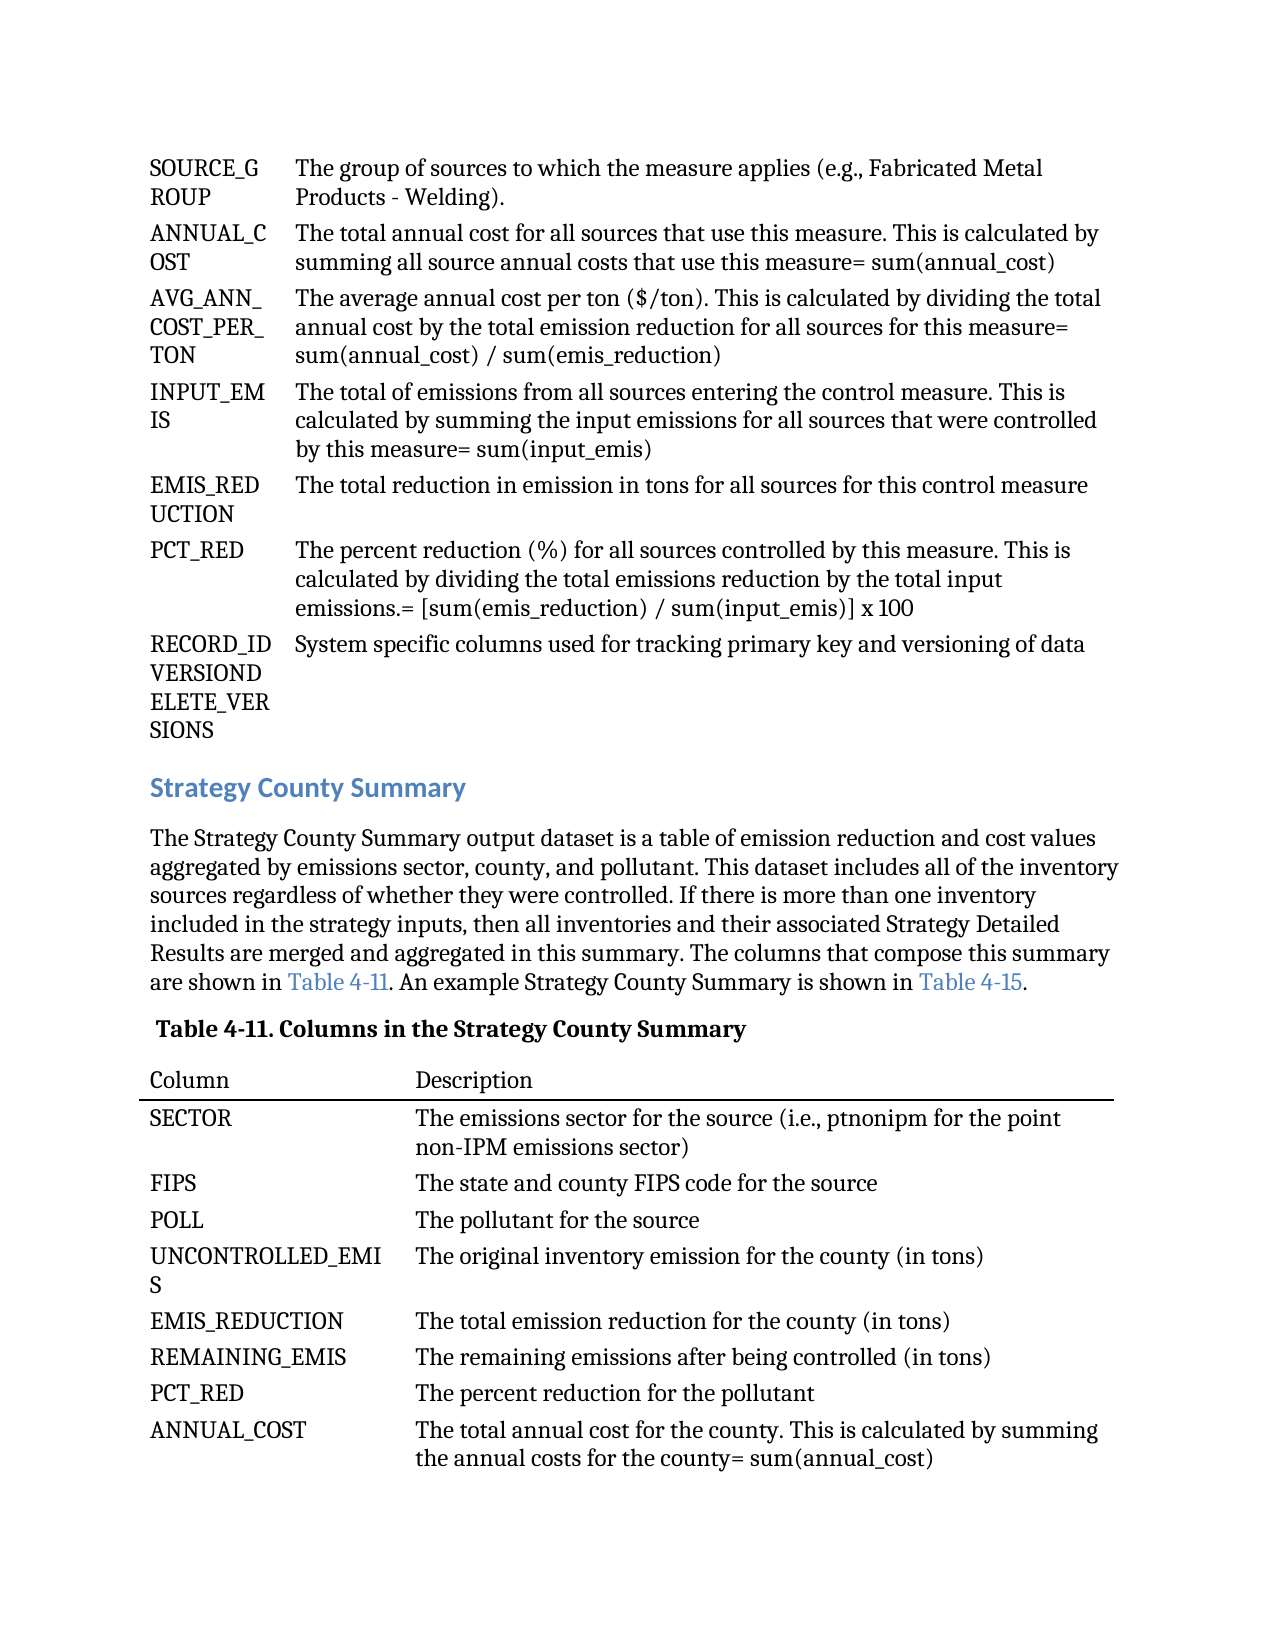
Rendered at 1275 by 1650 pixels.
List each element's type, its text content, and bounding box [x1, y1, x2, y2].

table_cell ANNUAL_COST [139, 1412, 404, 1477]
table_cell The emissions sector for the source (i.e., ptnonipm for the point non-IPM emissions sector) [404, 1101, 1114, 1166]
table_cell INPUT_EMIS [139, 374, 284, 467]
table_cell The total annual cost for the county. This is calculated by summing the annual costs for the county= sum(annual_cost) [404, 1412, 1114, 1477]
table_cell AVG_ANN_COST_PER_TON [139, 280, 284, 374]
table_cell PCT_RED [139, 1376, 404, 1412]
table_cell PCT_RED [139, 533, 284, 626]
table_cell ANNUAL_COST [139, 215, 284, 280]
text Table 4-11. Columns in the Strategy County Summary [150, 1015, 1125, 1044]
table_cell The total of emissions from all sources entering the control measure. This is calculated by summing the input emissions for all sources that were controlled by this measure= sum(input_emis) [284, 374, 1114, 467]
table_cell FIPS [139, 1166, 404, 1202]
table_cell The total annual cost for all sources that use this measure. This is calculated by summing all source annual costs that use this measure= sum(annual_cost) [284, 215, 1114, 280]
table_cell The pollutant for the source [404, 1202, 1114, 1238]
table_cell The group of sources to which the measure applies (e.g., Fabricated Metal Products - Welding). [284, 150, 1114, 215]
table_cell The state and county FIPS code for the source [404, 1166, 1114, 1202]
table_cell POLL [139, 1202, 404, 1238]
table_cell UNCONTROLLED_EMIS [139, 1238, 404, 1303]
table_cell EMIS_REDUCTION [139, 468, 284, 532]
table_cell The percent reduction (%) for all sources controlled by this measure. This is calculated by dividing the total emissions reduction by the total input emissions.= [sum(emis_reduction) / sum(input_emis)] x 100 [284, 533, 1114, 626]
table_cell The original inventory emission for the county (in tons) [404, 1238, 1114, 1303]
table_cell The remaining emissions after being controlled (in tons) [404, 1339, 1114, 1376]
table_cell The percent reduction for the pollutant [404, 1376, 1114, 1412]
table_header Column [139, 1063, 404, 1099]
table_cell SOURCE_GROUP [139, 150, 284, 215]
table_cell EMIS_REDUCTION [139, 1303, 404, 1339]
table_cell The total reduction in emission in tons for all sources for this control measure [284, 468, 1114, 532]
table_cell The average annual cost per ton ($/ton). This is calculated by dividing the total annual cost by the total emission reduction for all sources for this measure= sum(annual_cost) / sum(emis_reduction) [284, 280, 1114, 374]
table_cell REMAINING_EMIS [139, 1339, 404, 1376]
text The Strategy County Summary output dataset is a table of emission reduction and cost values aggregated by emissions sector, county, and pollutant. This dataset includes all of the inventory sources regardless of whether they were controlled. If there is more than one inventory included in the strategy inputs, then all inventories and their associated Strategy Detailed Results are merged and aggregated in this summary. The columns that compose this summary are shown in Table 4-11. An example Strategy County Summary is shown in Table 4-15. [150, 824, 1125, 996]
table_header Description [404, 1063, 1114, 1099]
table_cell System specific columns used for tracking primary key and versioning of data [284, 626, 1114, 749]
subtitle Strategy County Summary [150, 769, 1125, 805]
table_cell SECTOR [139, 1101, 404, 1166]
table_cell The total emission reduction for the county (in tons) [404, 1303, 1114, 1339]
table_cell RECORD_IDVERSIONDELETE_VERSIONS [139, 626, 284, 749]
